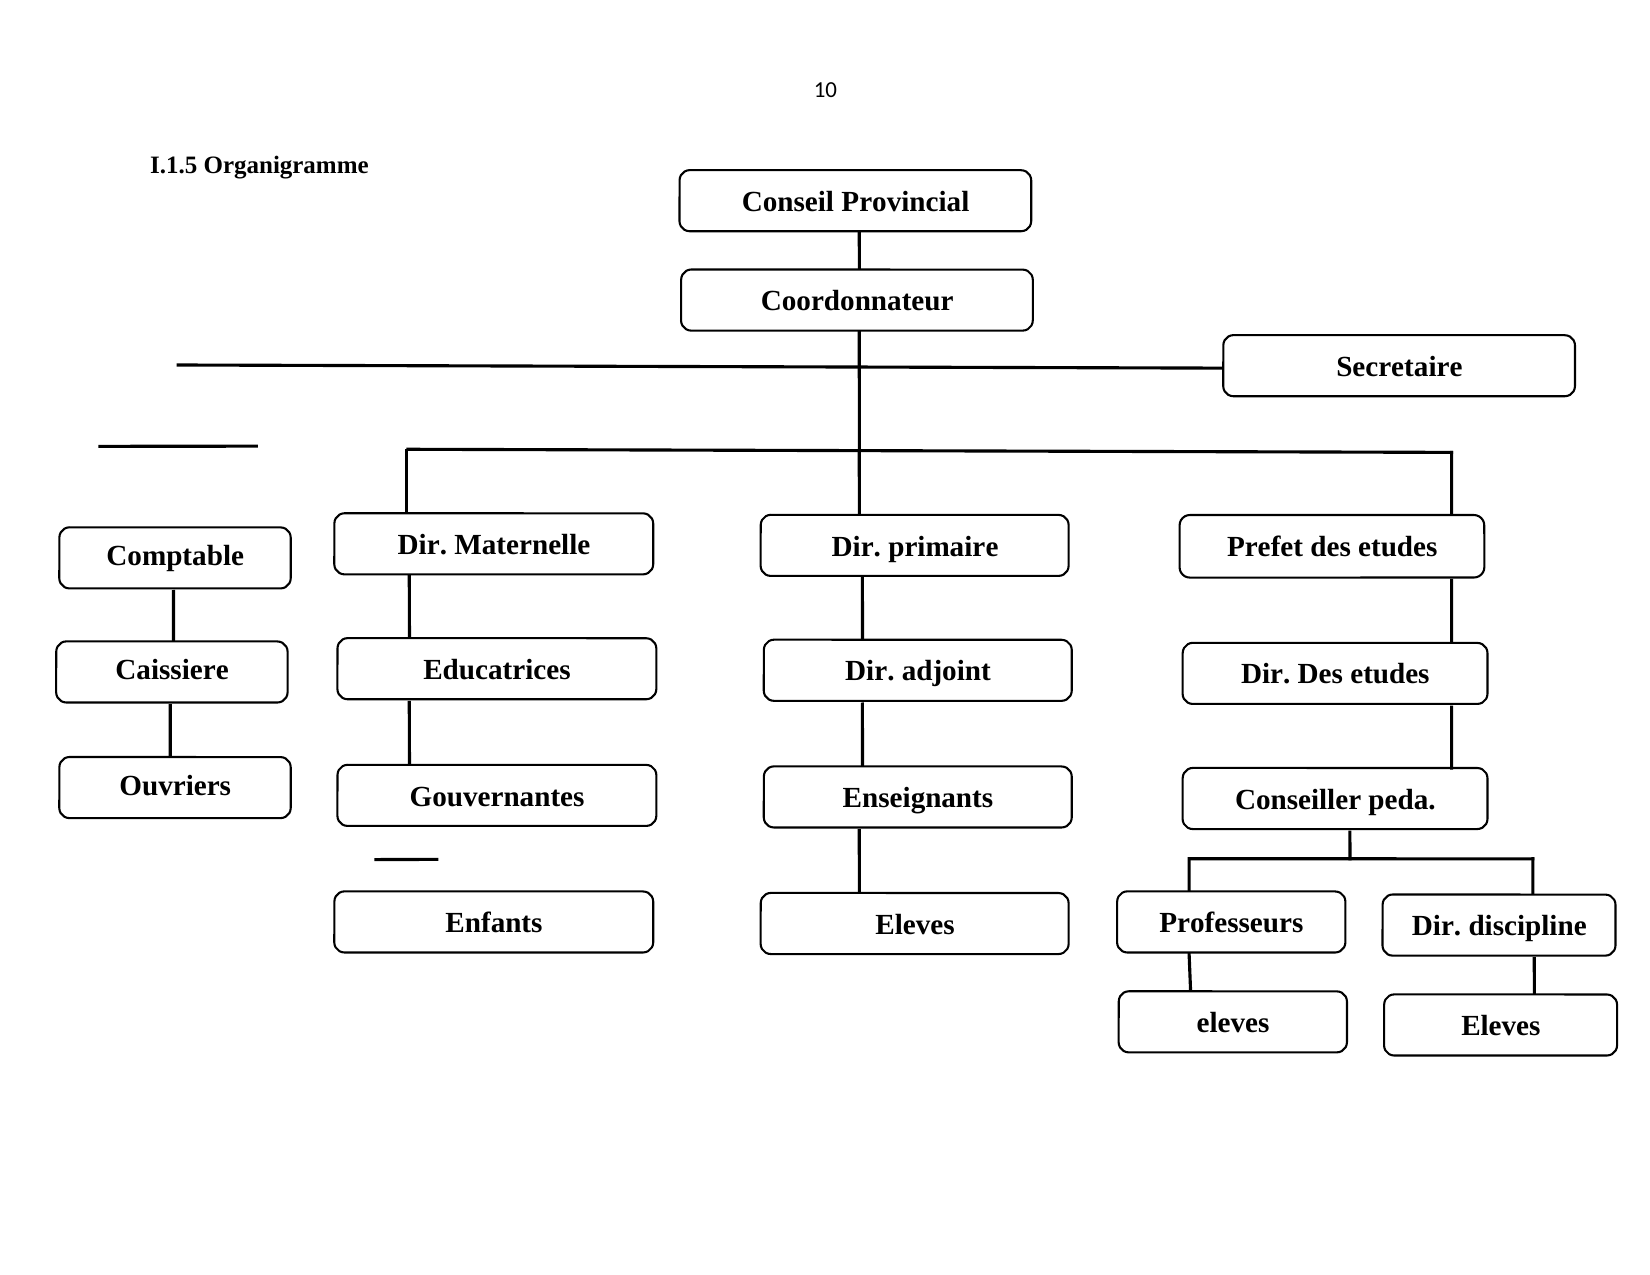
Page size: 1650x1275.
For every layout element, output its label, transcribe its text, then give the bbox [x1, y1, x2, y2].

text I.1.5 Organigramme [150, 150, 1500, 179]
